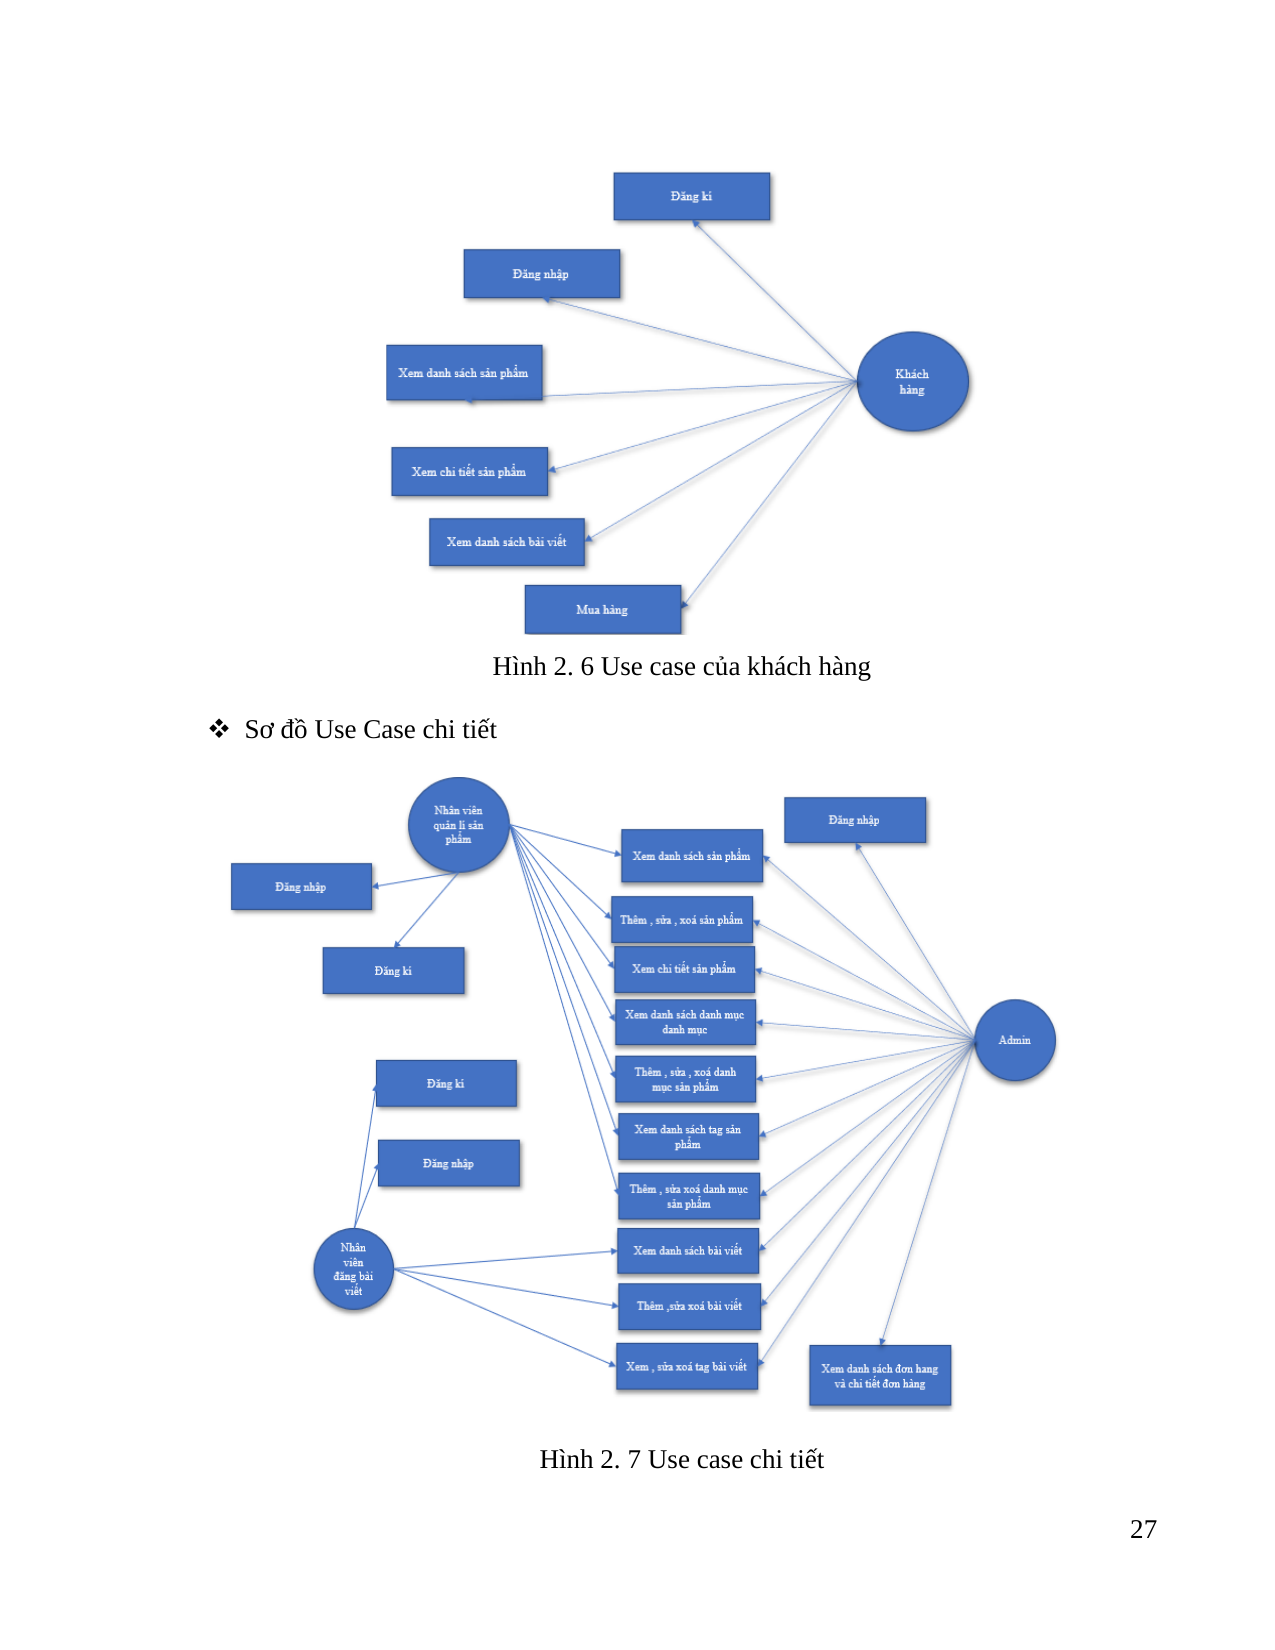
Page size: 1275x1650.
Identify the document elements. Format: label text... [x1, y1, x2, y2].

picture [386, 147, 978, 635]
picture [206, 777, 1069, 1412]
list Sơ đồ Use Case chi tiết [207, 713, 1157, 745]
